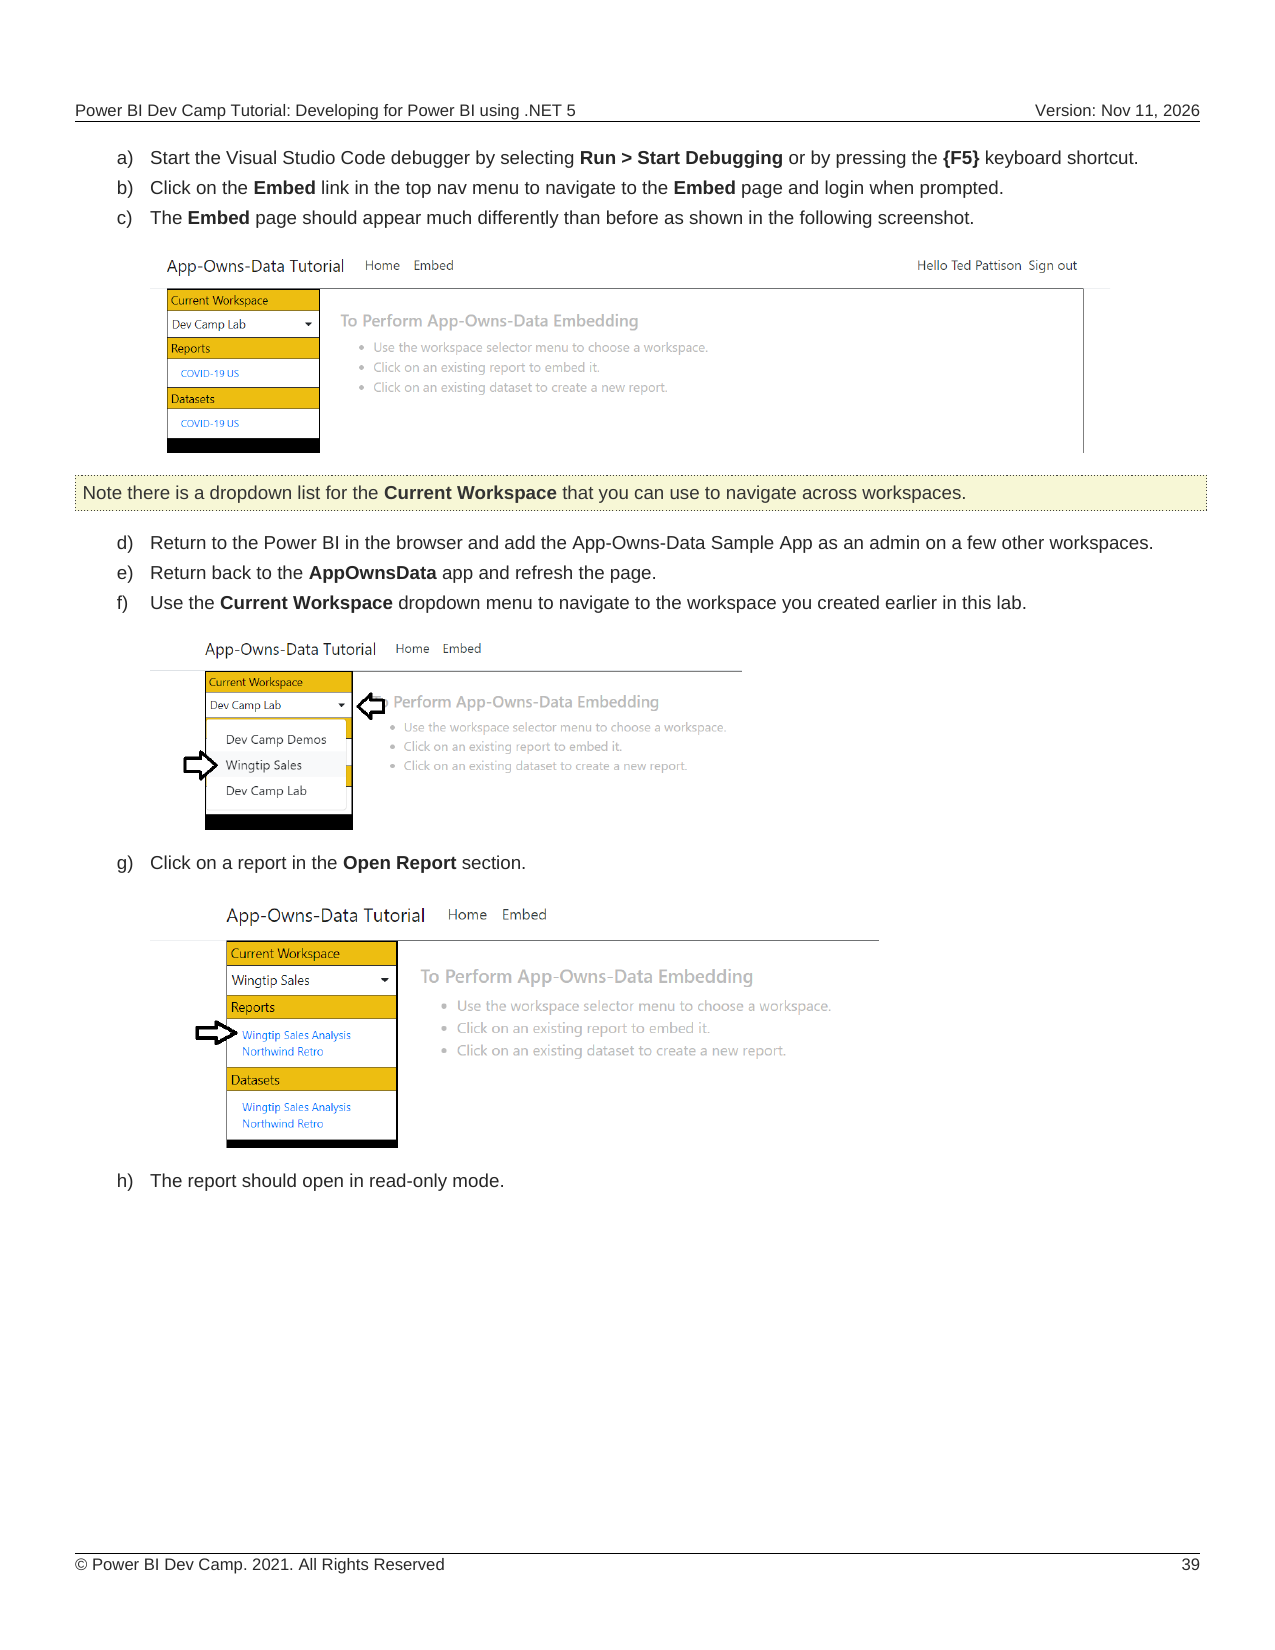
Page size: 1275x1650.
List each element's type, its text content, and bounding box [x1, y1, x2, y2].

picture [150, 250, 1110, 453]
text The Embed page should appear much differently than before as shown in the following screenshot. [117, 207, 1200, 228]
text The report should open in read-only mode. [117, 1169, 1200, 1191]
text Use the Current Workspace dropdown menu to navigate to the workspace you created earlier in this lab. [117, 591, 1200, 613]
picture [150, 635, 742, 830]
text Click on a report in the Open Report section. [117, 852, 1200, 873]
text Click on the Embed link in the top nav menu to navigate to the Embed page and login when prompted. [117, 177, 1200, 198]
text Note there is a dropdown list for the Current Workspace that you can use to navigate across workspaces. [75, 475, 1207, 511]
text Start the Visual Studio Code debugger by selecting Run > Start Debugging or by pressing the {F5} keyboard shortcut. [117, 147, 1200, 168]
picture [150, 895, 879, 1148]
text Return to the Power BI in the browser and add the App-Owns-Data Sample App as an admin on a few other workspaces. [117, 532, 1200, 553]
text Return back to the AppOwnsData app and refresh the page. [117, 562, 1200, 583]
